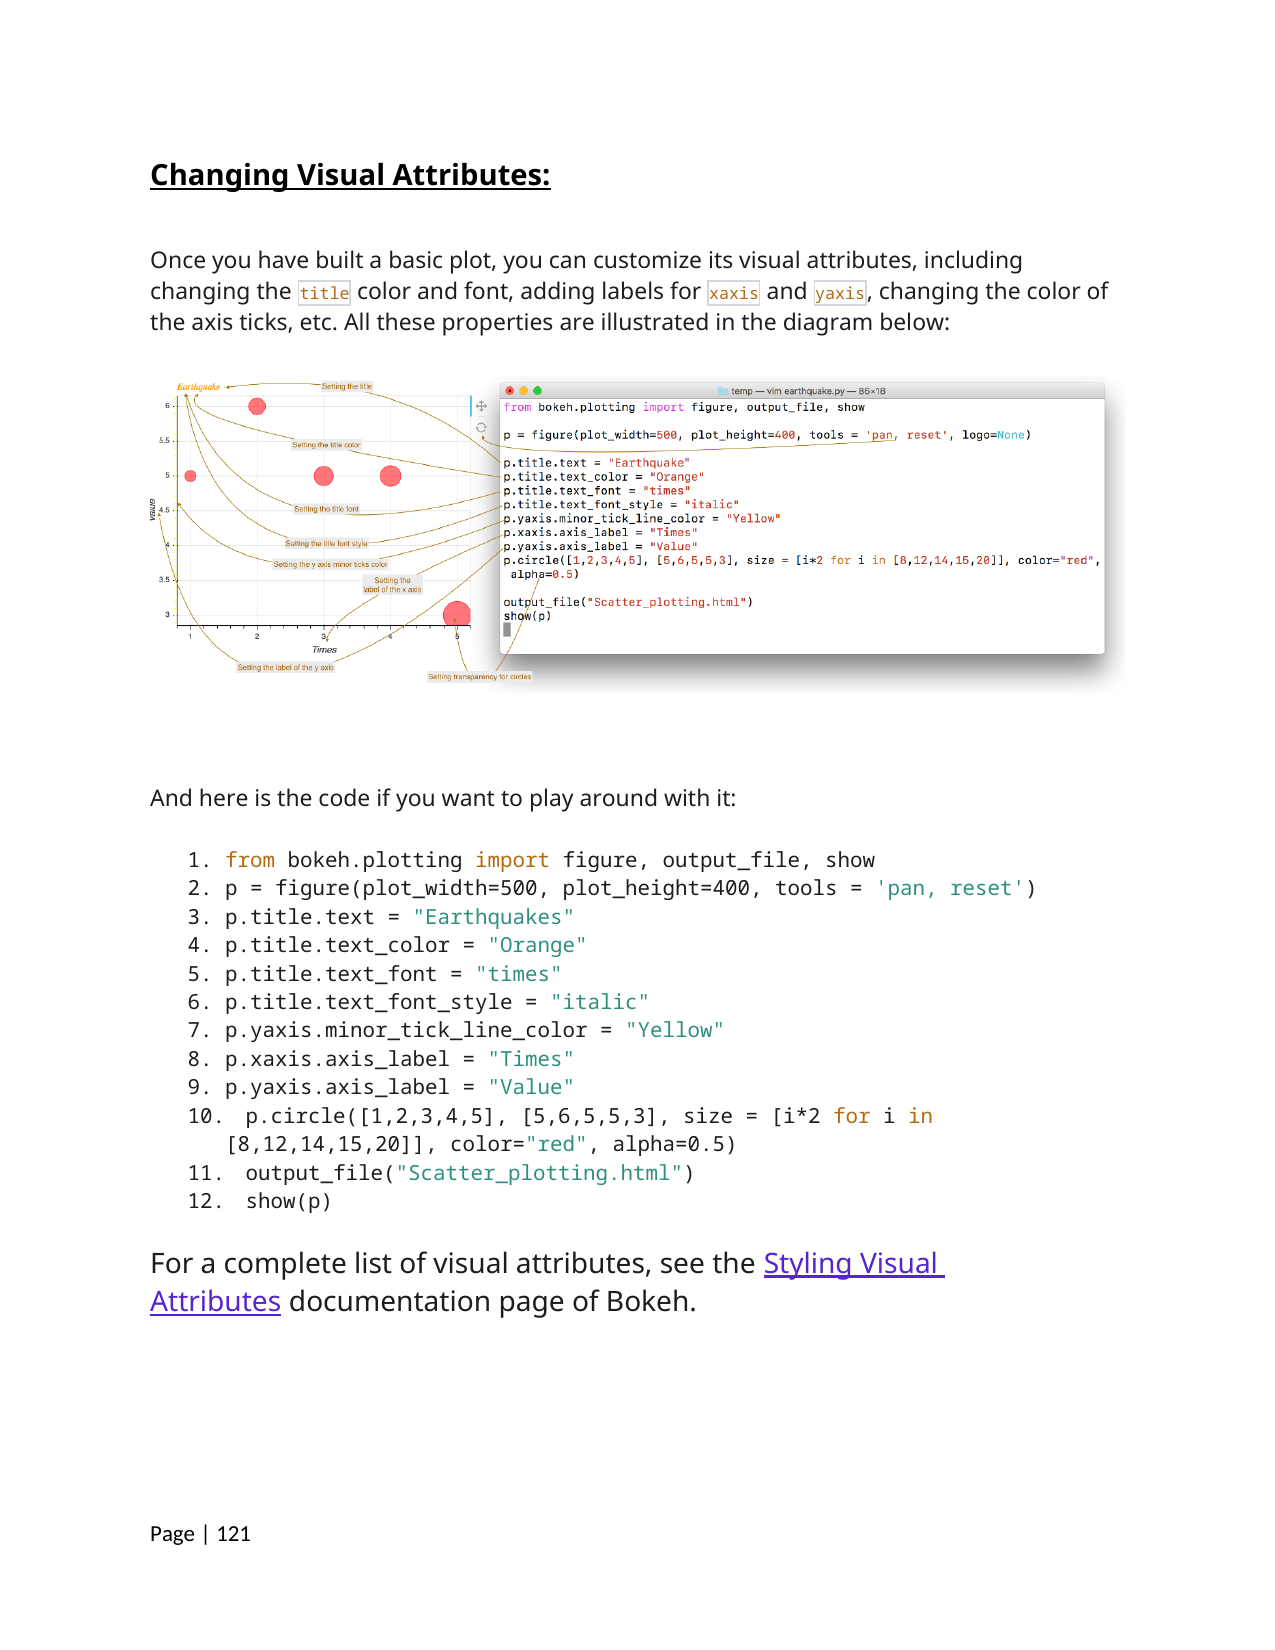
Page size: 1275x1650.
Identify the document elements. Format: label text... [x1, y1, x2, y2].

list p.xaxis.axis_label = "Times" [187, 1044, 1125, 1072]
list p = figure(plot_width=500, plot_height=400, tools = 'pan, reset') [187, 873, 1125, 902]
list p.title.text_color = "Orange" [187, 930, 1125, 959]
list p.title.text_font_style = "italic" [187, 987, 1125, 1016]
list p.title.text_font = "times" [187, 959, 1125, 987]
list output_file("Scatter_plotting.html") [187, 1158, 1125, 1186]
text And here is the code if you want to play around with it: [150, 782, 1125, 814]
list p.title.text = "Earthquakes" [187, 902, 1125, 930]
list show(p) [187, 1186, 1125, 1214]
list p.circle([1,2,3,4,5], [5,6,5,5,3], size = [i*2 for i in [8,12,14,15,20]], color="red", alpha=0.5) [187, 1101, 1125, 1158]
list p.yaxis.minor_tick_line_color = "Yellow" [187, 1016, 1125, 1044]
subtitle Changing Visual Attributes: [150, 154, 1125, 194]
list p.yaxis.axis_label = "Value" [187, 1072, 1125, 1101]
list from bokeh.plotting import figure, output_file, show [187, 845, 1125, 873]
picture [150, 376, 1125, 694]
text For a complete list of visual attributes, see the Styling Visual Attributes documentation page of Bokeh. [150, 1243, 1125, 1320]
text Once you have built a basic plot, you can customize its visual attributes, including changing the title color and font, adding labels for xaxis and yaxis, changing the color of the axis ticks, etc. All these properties are illustrated in the diagram below: [150, 244, 1125, 338]
